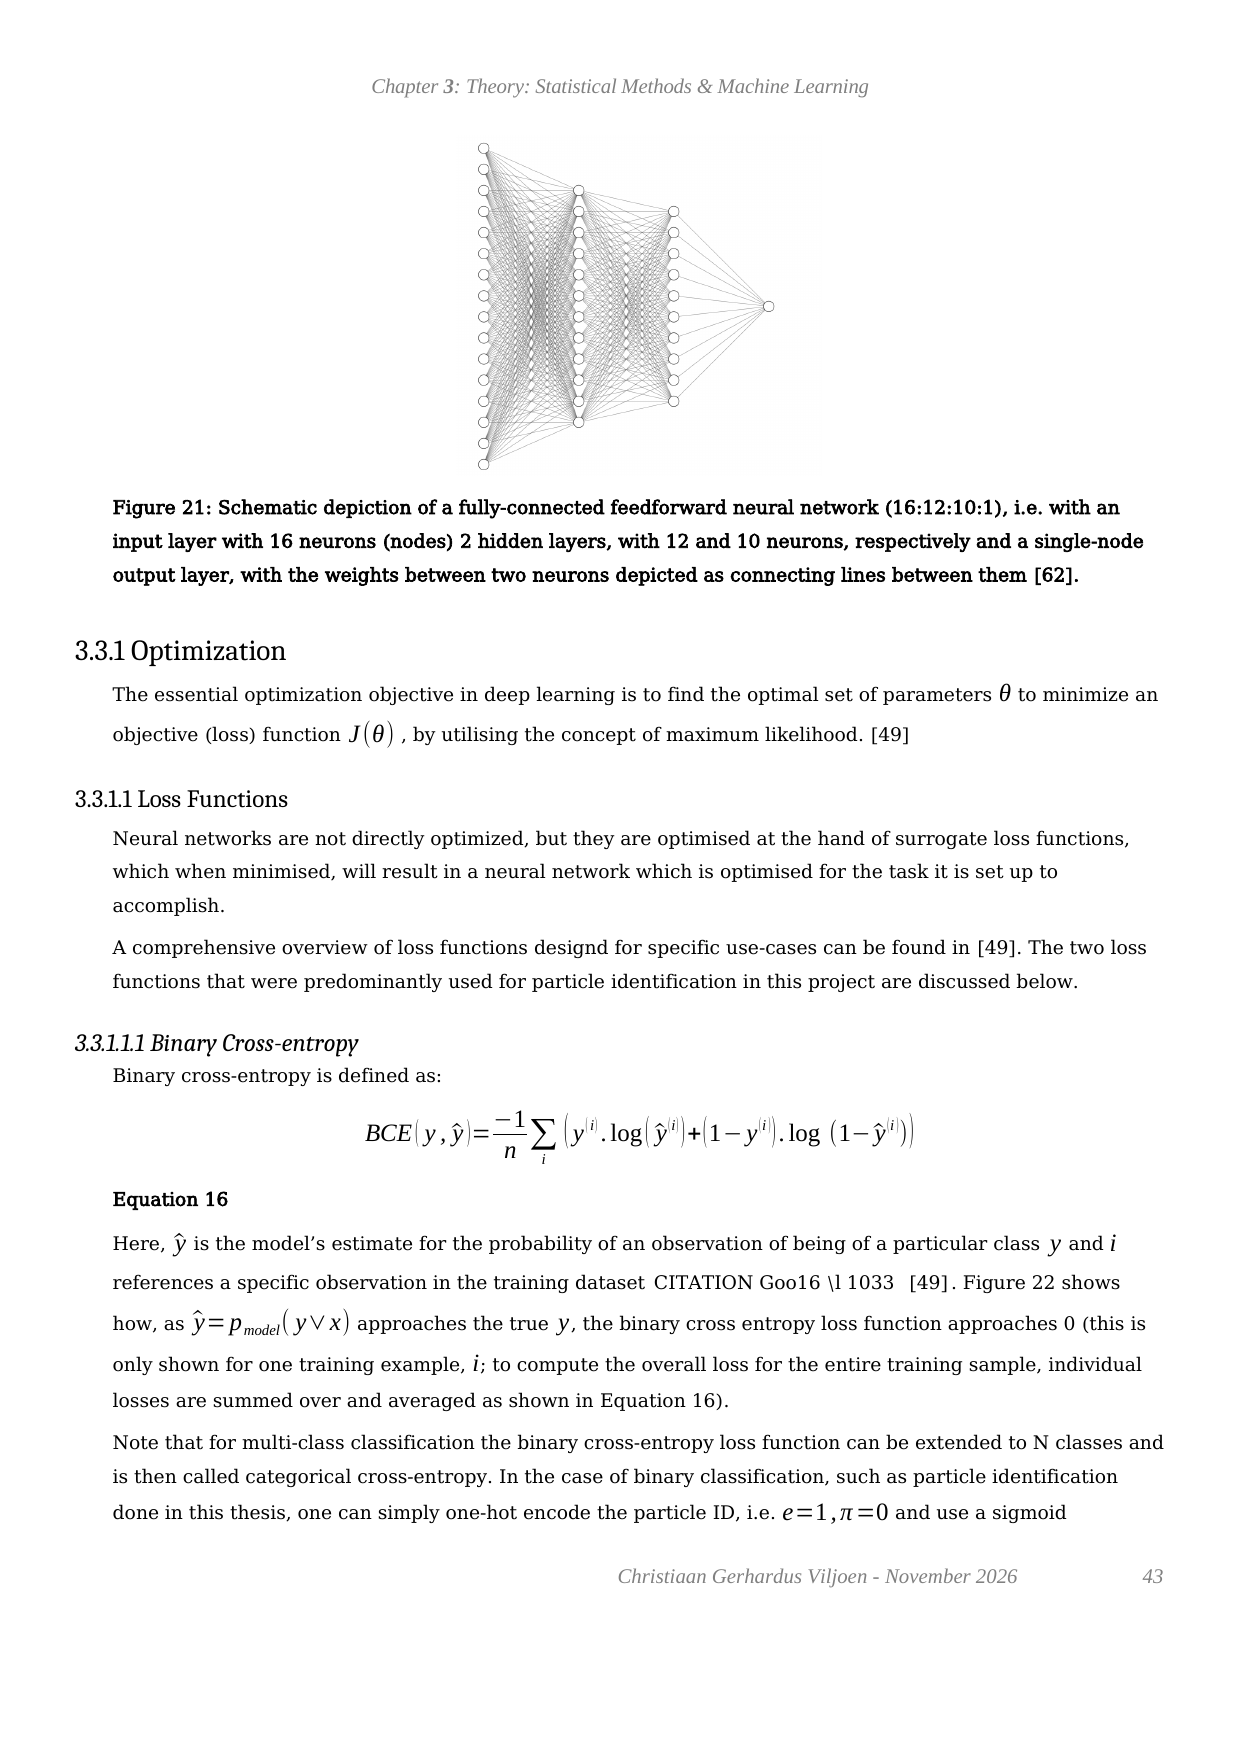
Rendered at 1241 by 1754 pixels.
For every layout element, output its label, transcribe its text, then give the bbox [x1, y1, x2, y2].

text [112, 1431, 1165, 1526]
text A comprehensive overview of loss functions designd for specific use-cases can be found in . The two loss functions that were predominantly used for particle identification in this project are discussed below. [112, 936, 1165, 992]
text Figure 21: Schematic depiction of a fully-connected feedforward neural network (16:12:10:1), i.e. with an input layer with 16 neurons (nodes) 2 hidden layers, with 12 and 10 neurons, respectively and a single-node output layer, with the weights between two neurons depicted as connecting lines between them . [112, 495, 1165, 585]
text Binary cross-entropy is defined as: [112, 1063, 1165, 1086]
picture [456, 135, 822, 476]
text Here, is the model’s estimate for the probability of an observation of being of a particular class and references a specific observation in the training dataset. Figure 22 shows how, as approaches the true , the binary cross entropy loss function approaches 0 (this is only shown for one training example, ; to compute the overall loss for the entire training sample, individual losses are summed over and averaged as shown in Equation 16). [112, 1229, 1165, 1411]
subtitle Binary Cross-entropy [75, 1028, 1165, 1057]
subtitle Optimization [75, 634, 1165, 668]
text Neural networks are not directly optimized, but they are optimised at the hand of surrogate loss functions, which when minimised, will result in a neural network which is optimised for the task it is set up to accomplish. [112, 826, 1165, 916]
text The essential optimization objective in deep learning is to find the optimal set of parameters to minimize an objective (loss) function , by utilising the concept of maximum likelihood. [112, 680, 1165, 749]
subtitle Loss Functions [75, 785, 1165, 814]
